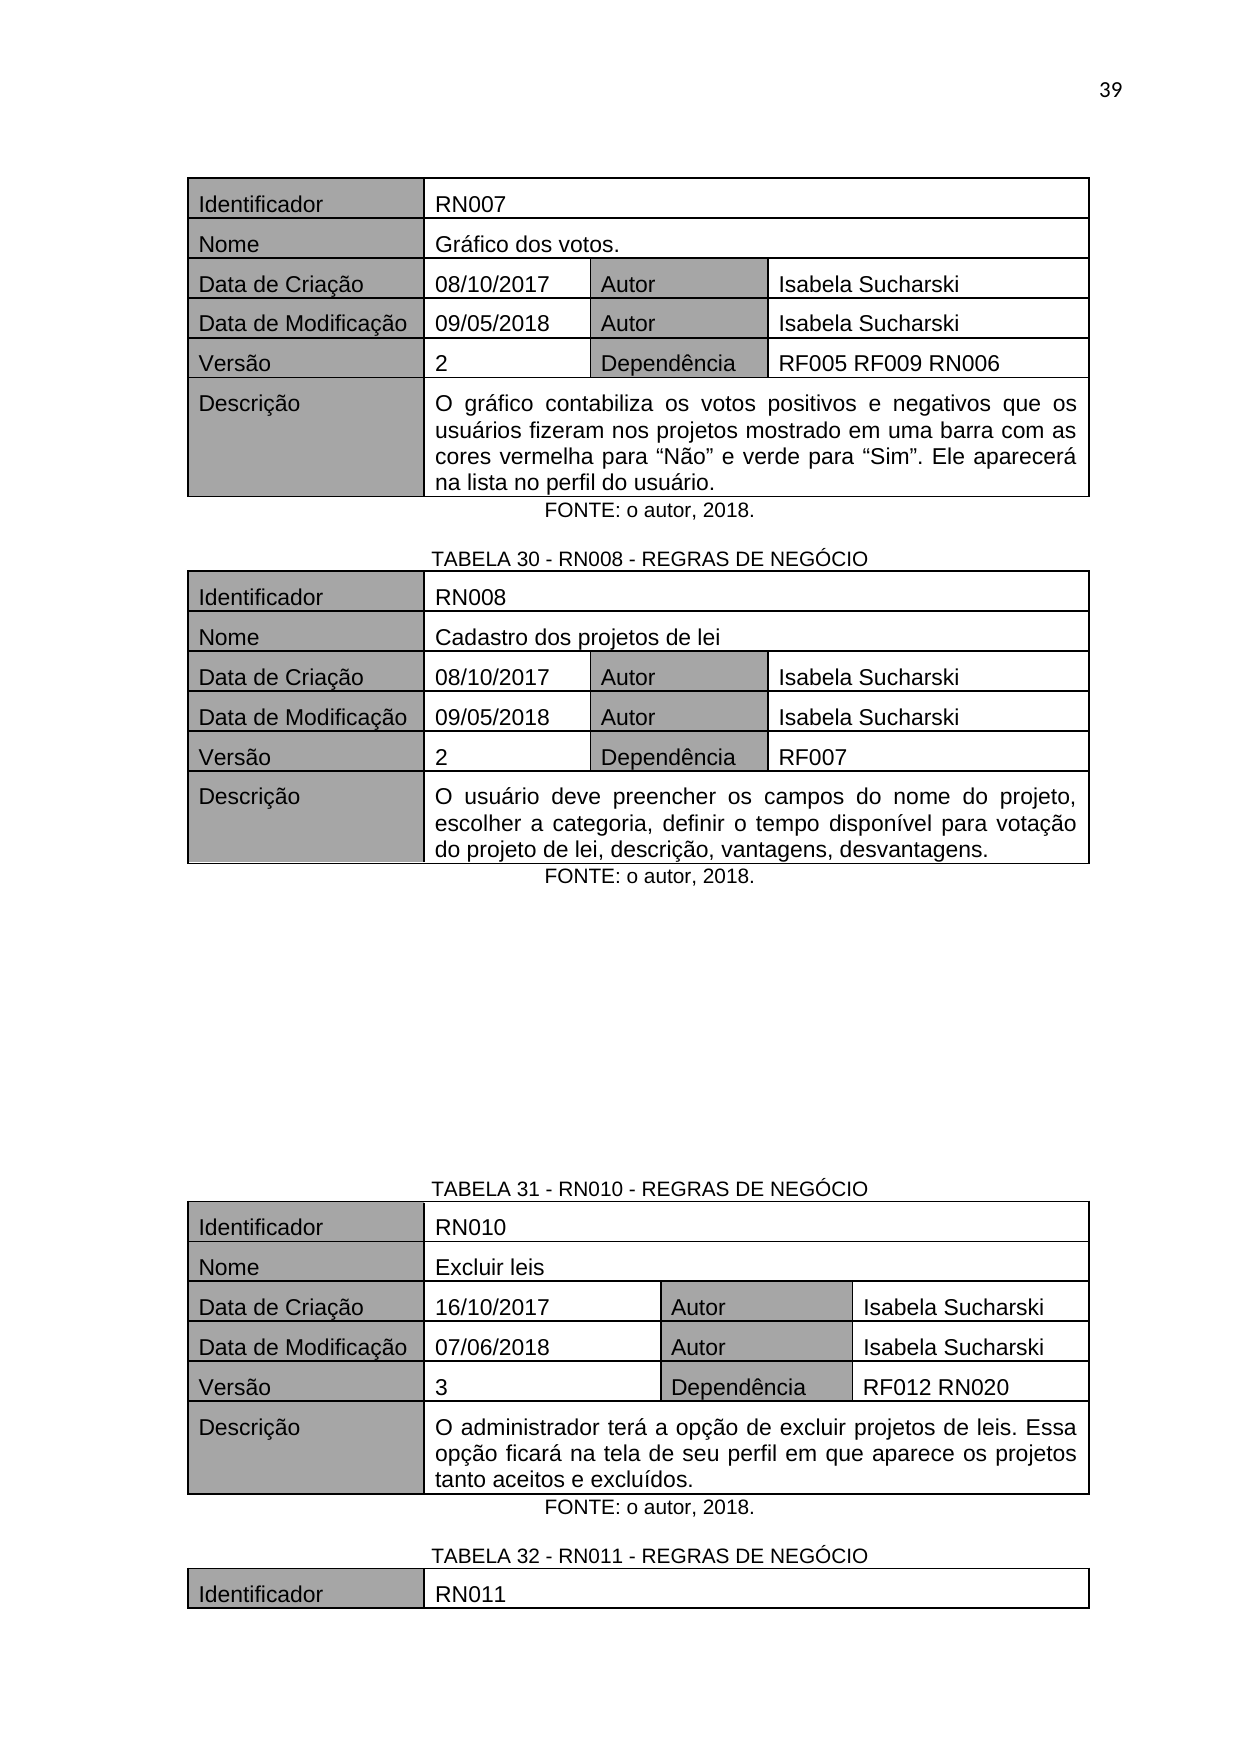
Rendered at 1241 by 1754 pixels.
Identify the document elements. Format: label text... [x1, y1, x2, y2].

table_cell Autor [662, 1282, 852, 1320]
table_cell Nome [189, 1242, 423, 1280]
table_cell 08/10/2017 [425, 259, 590, 297]
table_cell Versão [189, 1362, 423, 1400]
text TABELA 30 - RN008 - REGRAS DE NEGÓCIO [177, 546, 1122, 570]
table_cell Dependência [591, 732, 767, 770]
table_cell Descrição [189, 378, 423, 496]
table_cell Versão [189, 339, 423, 377]
table_cell 09/05/2018 [425, 692, 590, 730]
table_cell RF012 RN020 [853, 1362, 1088, 1400]
table_cell 3 [425, 1362, 660, 1400]
text FONTE: o autor, 2018. [177, 1494, 1122, 1518]
table_cell RF007 [769, 732, 1088, 770]
table_cell Descrição [189, 772, 423, 862]
table_cell O gráfico contabiliza os votos positivos e negativos que os usuários fizeram nos projetos mostrado em uma barra com as cores vermelha para “Não” e verde para “Sim”. Ele aparecerá na lista no perfil do usuário. [425, 378, 1088, 496]
table_header Identificador [189, 1569, 423, 1607]
table_cell 08/10/2017 [425, 652, 590, 690]
table_cell Dependência [662, 1362, 852, 1400]
table_cell Descrição [189, 1402, 423, 1493]
table_cell O usuário deve preencher os campos do nome do projeto, escolher a categoria, definir o tempo disponível para votação do projeto de lei, descrição, vantagens, desvantagens. [425, 772, 1088, 862]
table_header Identificador [189, 1202, 424, 1241]
table_cell Excluir leis [425, 1242, 1088, 1280]
table_header RN010 [425, 1202, 1088, 1241]
table_cell Autor [662, 1322, 852, 1360]
table_cell Nome [189, 612, 423, 650]
table_cell Autor [591, 692, 767, 730]
table_cell Nome [189, 219, 423, 257]
table_cell Gráfico dos votos. [425, 219, 1088, 257]
text FONTE: o autor, 2018. [177, 864, 1122, 888]
table_cell 2 [425, 339, 590, 377]
table_cell 16/10/2017 [425, 1282, 660, 1320]
table_cell Data de Criação [189, 1282, 423, 1320]
text TABELA 32 - RN011 - REGRAS DE NEGÓCIO [177, 1543, 1122, 1567]
table_cell Autor [591, 652, 767, 690]
table_cell Isabela Sucharski [769, 299, 1088, 337]
table_cell Autor [591, 259, 767, 297]
table_cell Isabela Sucharski [769, 692, 1088, 730]
table_header RN007 [425, 179, 1088, 217]
table_header Identificador [189, 179, 423, 217]
table_cell 09/05/2018 [425, 299, 590, 337]
table_cell O administrador terá a opção de excluir projetos de leis. Essa opção ficará na tela de seu perfil em que aparece os projetos tanto aceitos e excluídos. [425, 1402, 1088, 1493]
table_cell Data de Modificação [189, 299, 423, 337]
table_cell Isabela Sucharski [853, 1282, 1088, 1320]
table_cell Isabela Sucharski [853, 1322, 1088, 1360]
text TABELA 31 - RN010 - REGRAS DE NEGÓCIO [177, 1177, 1122, 1201]
table_header Identificador [189, 572, 423, 610]
table_cell Data de Modificação [189, 692, 423, 730]
table_cell Isabela Sucharski [769, 259, 1088, 297]
table_cell 07/06/2018 [425, 1322, 660, 1360]
table_cell Cadastro dos projetos de lei [425, 612, 1088, 650]
table_header RN011 [425, 1569, 1088, 1607]
table_cell Versão [189, 732, 423, 770]
table_cell 2 [425, 732, 590, 770]
table_cell Autor [591, 299, 767, 337]
table_cell Dependência [591, 339, 767, 377]
table_cell Data de Criação [189, 652, 423, 690]
table_cell Data de Modificação [189, 1322, 423, 1360]
table_cell Isabela Sucharski [769, 652, 1088, 690]
text FONTE: o autor, 2018. [177, 497, 1122, 521]
table_cell Data de Criação [189, 259, 423, 297]
table_cell RF005 RF009 RN006 [769, 339, 1088, 377]
table_header RN008 [425, 572, 1088, 610]
